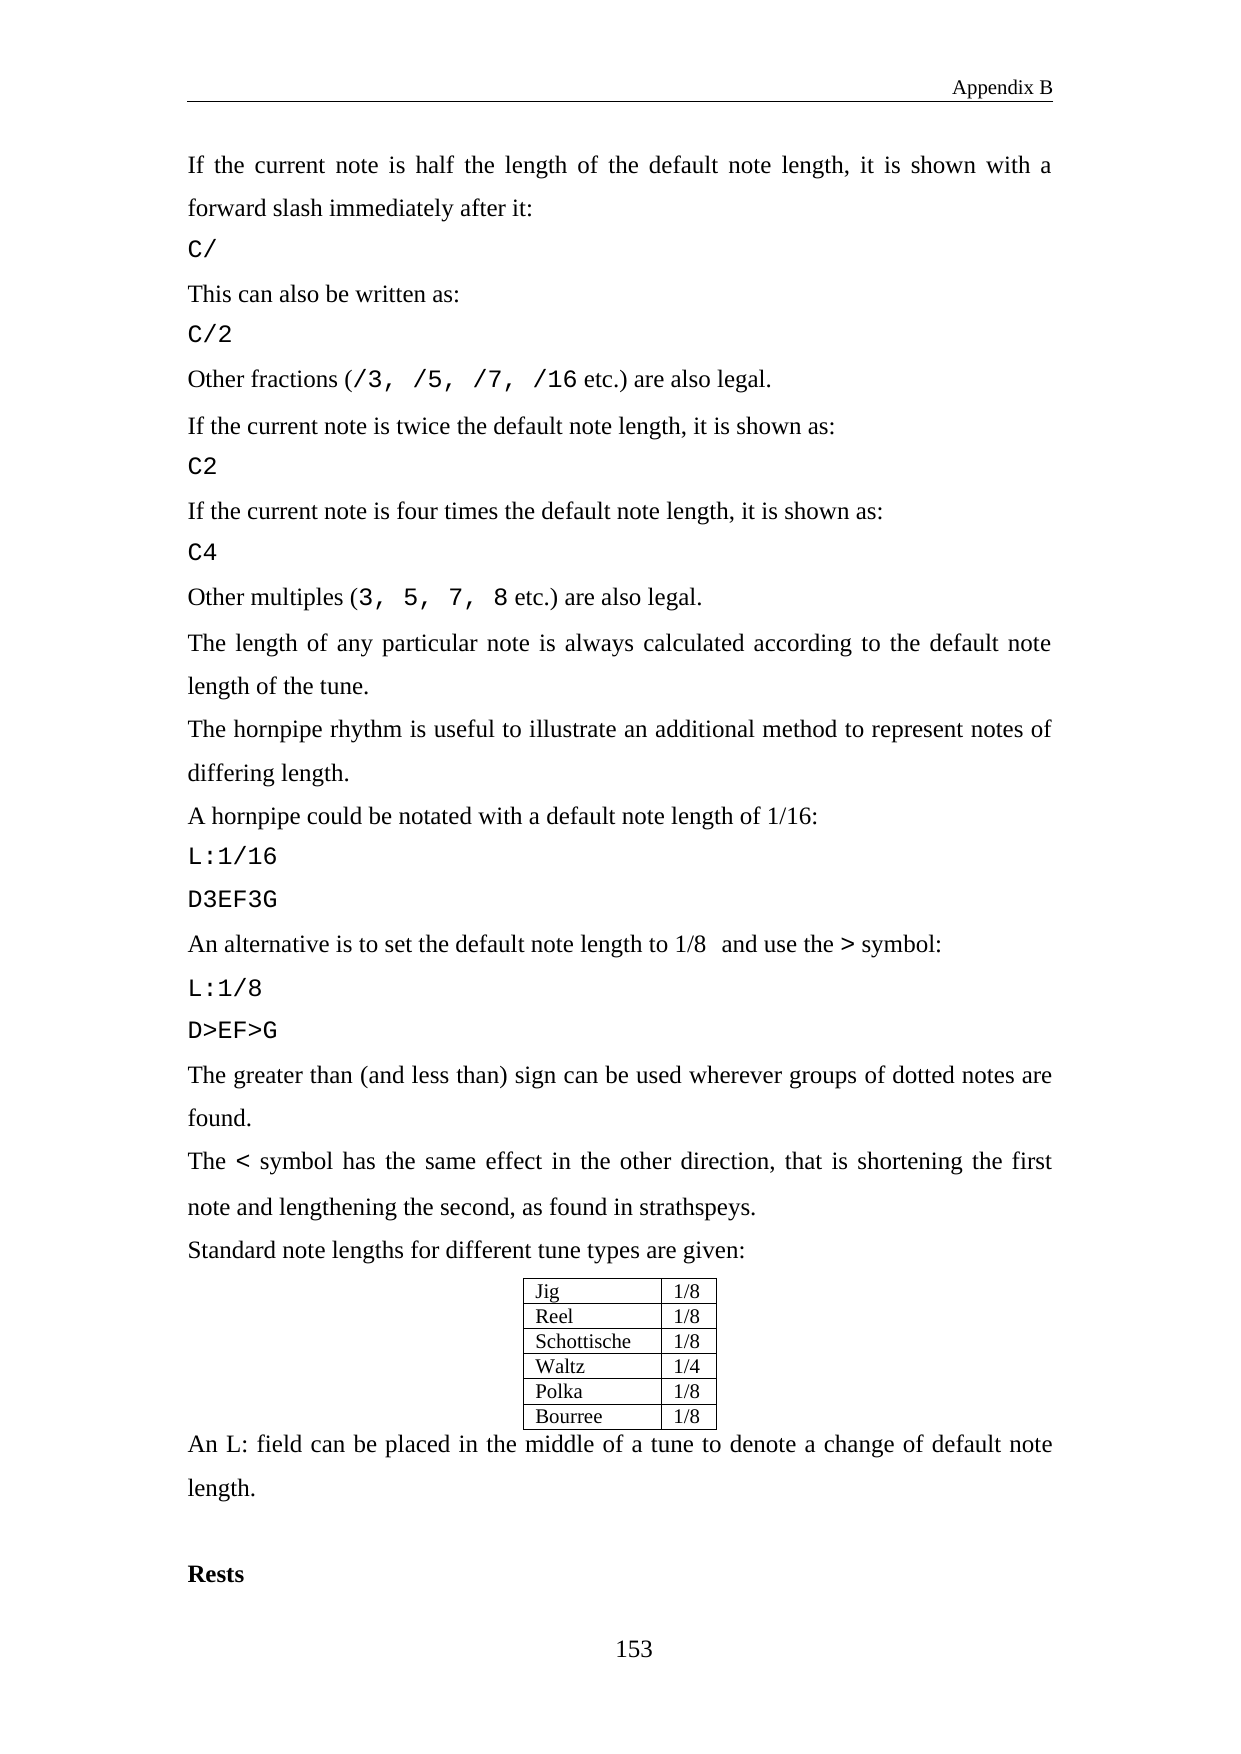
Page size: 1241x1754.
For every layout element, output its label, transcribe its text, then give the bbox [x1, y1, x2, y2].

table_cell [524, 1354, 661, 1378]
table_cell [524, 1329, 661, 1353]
text Other fractions (/3, /5, /7, /16 etc.) are also legal. [187, 364, 1053, 395]
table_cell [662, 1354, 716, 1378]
text The hornpipe rhythm is useful to illustrate an additional method to represent notes of differing length. [187, 714, 1053, 786]
text The greater than (and less than) sign can be used wherever groups of dotted notes are found. [187, 1060, 1053, 1132]
text C/ This can also be written as: [187, 236, 1053, 308]
text If the current note is half the length of the default note length, it is shown with a forward slash immediately after it: [187, 150, 1053, 222]
text L:1/16 D3EF3G [187, 844, 1053, 915]
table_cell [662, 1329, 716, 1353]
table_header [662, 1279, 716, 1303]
text Standard note lengths for different tune types are given: [187, 1235, 1053, 1263]
text C4 [187, 539, 1053, 568]
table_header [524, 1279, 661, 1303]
text C2 [187, 454, 1053, 482]
text The length of any particular note is always calculated according to the default note length of the tune. [187, 628, 1053, 700]
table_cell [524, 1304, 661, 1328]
text Other multiples (3, 5, 7, 8 etc.) are also legal. [187, 582, 1053, 613]
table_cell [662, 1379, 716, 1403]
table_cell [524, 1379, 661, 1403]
text An L: field can be placed in the middle of a tune to denote a change of default note length. [187, 1429, 1053, 1501]
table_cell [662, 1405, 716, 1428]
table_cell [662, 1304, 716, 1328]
text The < symbol has the same effect in the other direction, that is shortening the first note and lengthening the second, as found in strathspeys. [187, 1146, 1053, 1220]
text L:1/8 D>EF>G [187, 975, 1053, 1046]
text A hornpipe could be notated with a default note length of 1/16: [187, 801, 1053, 829]
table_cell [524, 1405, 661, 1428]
text An alternative is to set the default note length to 1/8 and use the > symbol: [187, 929, 1053, 960]
text If the current note is twice the default note length, it is shown as: [187, 411, 1053, 439]
text If the current note is four times the default note length, it is shown as: [187, 496, 1053, 525]
text Rests [187, 1559, 1053, 1588]
text C/2 [187, 322, 1053, 350]
